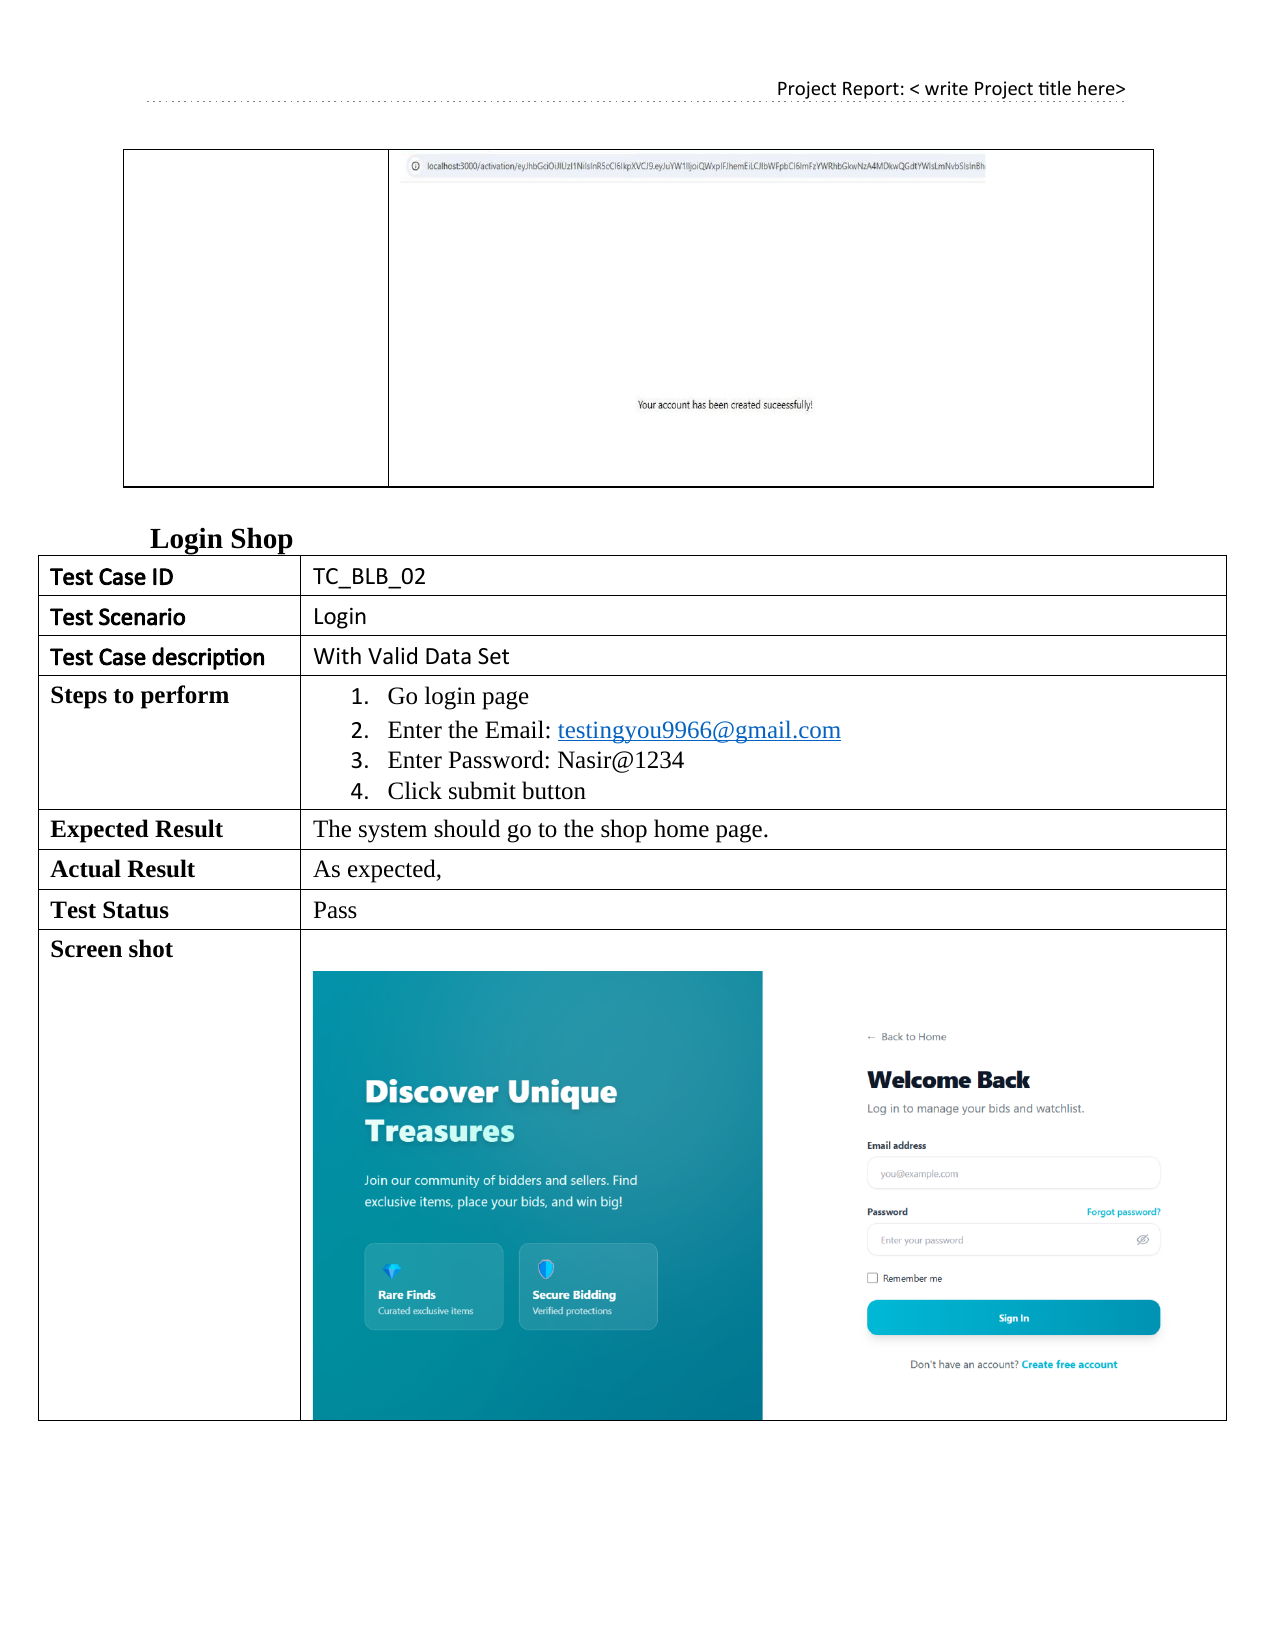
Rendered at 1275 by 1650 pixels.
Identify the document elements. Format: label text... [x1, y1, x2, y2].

table_header TC_BLB_02 [301, 556, 1226, 594]
table_cell As expected, [301, 850, 1226, 889]
table_cell [301, 930, 1226, 1420]
table_cell Pass [301, 890, 1226, 929]
table_cell Actual Result [39, 850, 300, 889]
table_cell Expected Result [39, 810, 300, 849]
table_cell With Valid Data Set [301, 636, 1226, 674]
table_cell Go login page Enter the Email: testingyou9966@gmail.com Enter Password: Nasir@1234 Click submit button [301, 676, 1226, 809]
table_header Test Case ID [39, 556, 300, 594]
table_cell Test Status [39, 890, 300, 929]
text Login Shop [150, 521, 1237, 554]
table_cell Test Case description [39, 636, 300, 674]
table_cell Test Scenario [39, 596, 300, 634]
table_cell Login [301, 596, 1226, 634]
picture [312, 971, 1226, 1420]
table_header [124, 150, 388, 486]
table_cell Steps to perform [39, 676, 300, 809]
table_cell Screen shot [39, 930, 300, 1420]
table_header [389, 150, 1153, 486]
picture [400, 150, 986, 415]
table_cell The system should go to the shop home page. [301, 810, 1226, 849]
